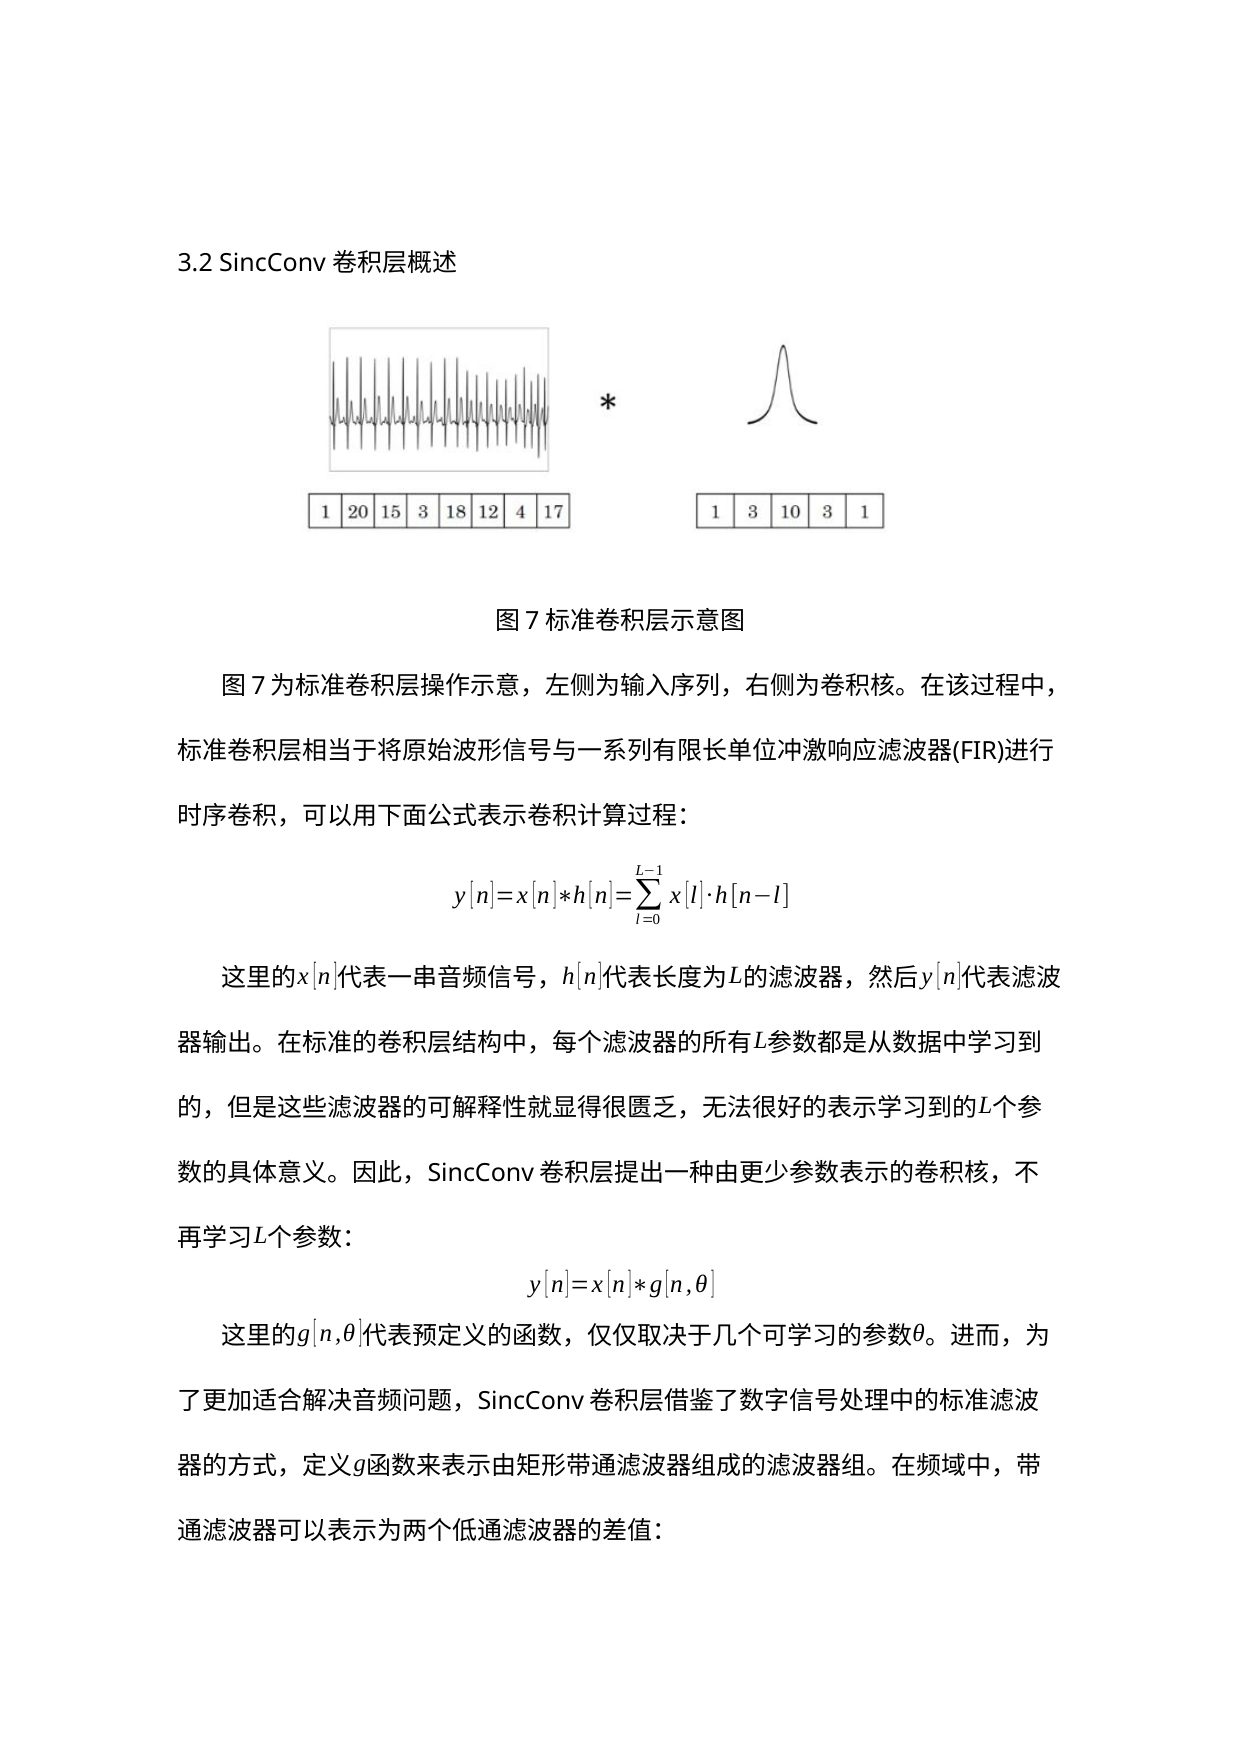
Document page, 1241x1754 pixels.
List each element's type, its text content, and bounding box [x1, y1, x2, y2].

text 3.2 SincConv 卷积层概述 [177, 228, 1063, 293]
text 这里的代表预定义的函数，仅仅取决于几个可学习的参数。进而，为了更加适合解决音频问题，SincConv卷积层借鉴了数字信号处理中的标准滤波器的方式，定义函数来表示由矩形带通滤波器组成的滤波器组。在频域中，带通滤波器可以表示为两个低通滤波器的差值： [177, 1301, 1063, 1561]
text 图7为标准卷积层操作示意，左侧为输入序列，右侧为卷积核。在该过程中，标准卷积层相当于将原始波形信号与一系列有限长单位冲激响应滤波器(FIR)进行时序卷积，可以用下面公式表示卷积计算过程： [177, 651, 1063, 846]
picture [292, 293, 949, 564]
text 图7 标准卷积层示意图 [177, 586, 1063, 651]
text 这里的代表一串音频信号，代表长度为的滤波器，然后代表滤波器输出。在标准的卷积层结构中，每个滤波器的所有参数都是从数据中学习到的，但是这些滤波器的可解释性就显得很匮乏，无法很好的表示学习到的个参数的具体意义。因此，SincConv卷积层提出一种由更少参数表示的卷积核，不再学习个参数： [177, 943, 1063, 1268]
